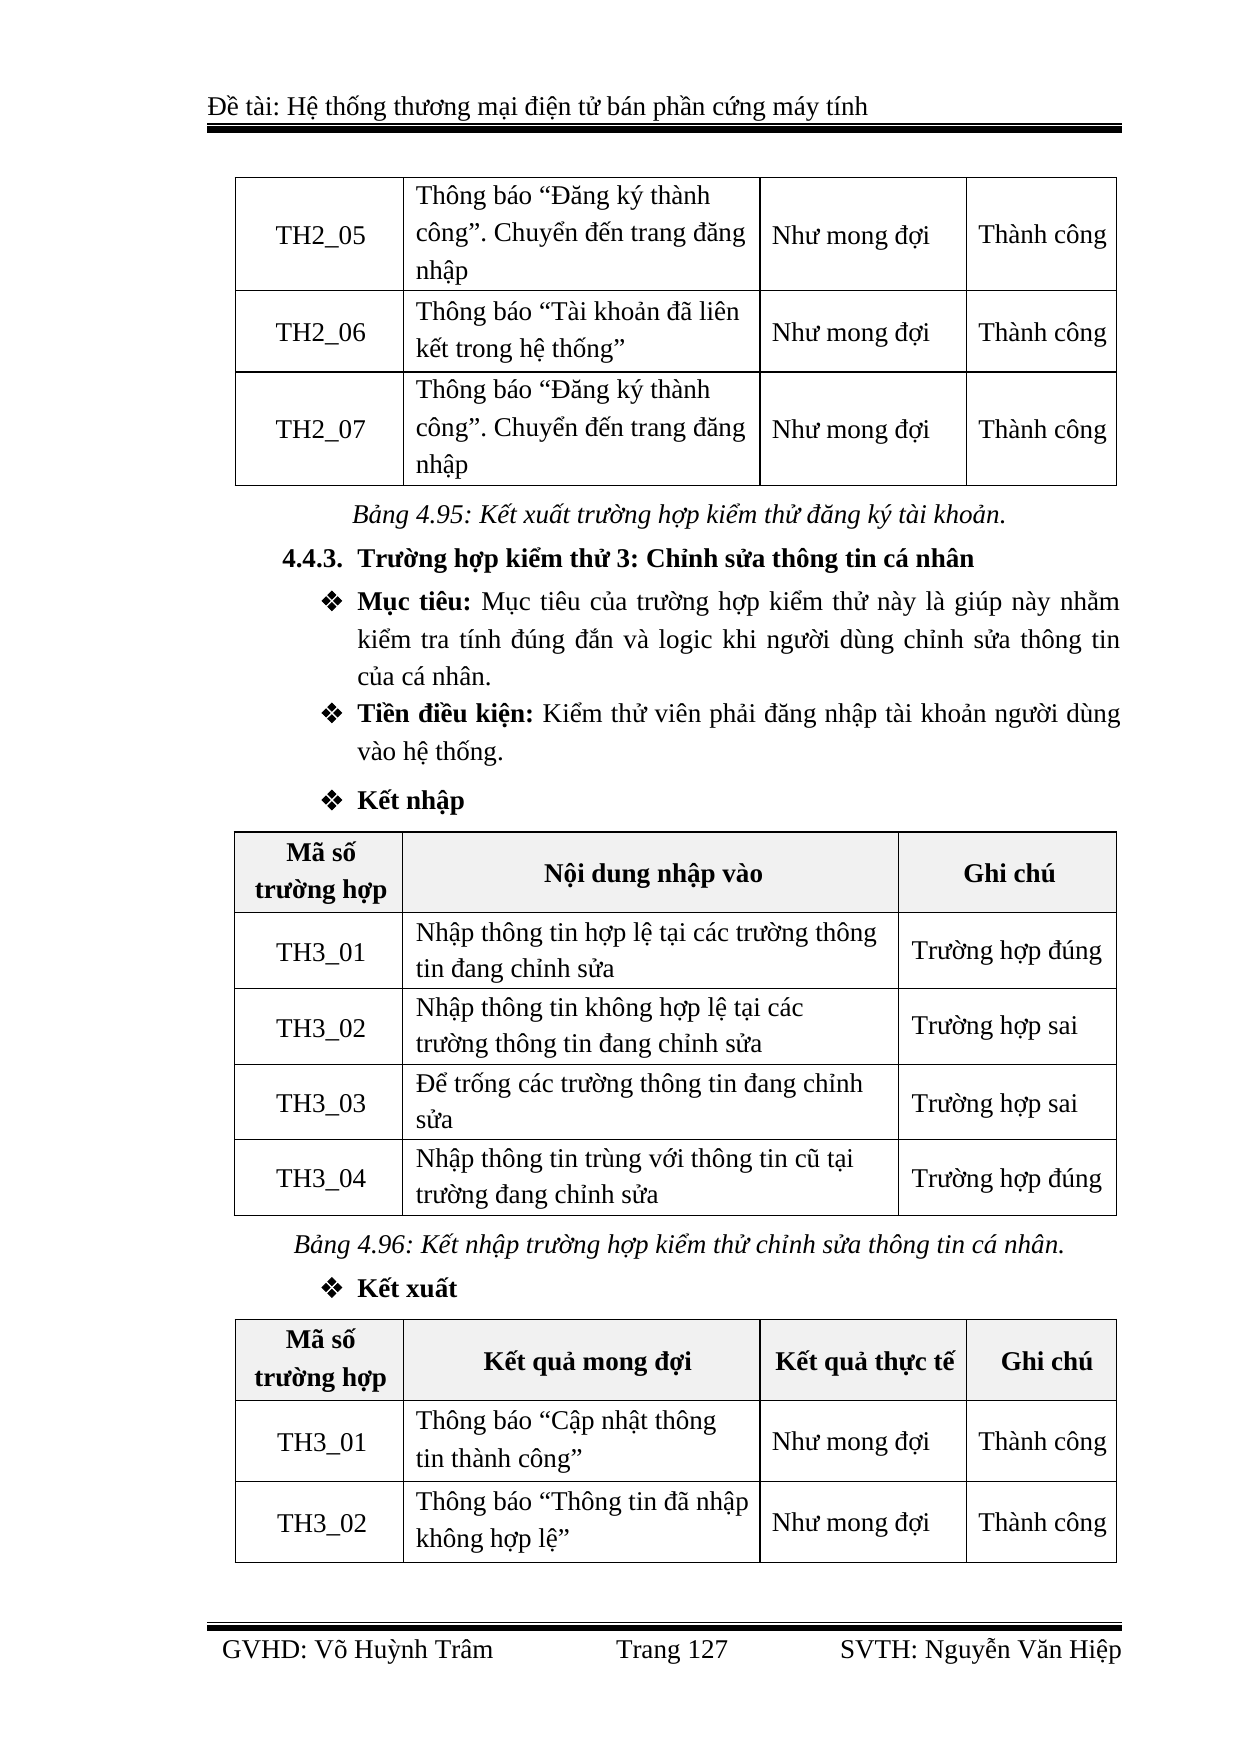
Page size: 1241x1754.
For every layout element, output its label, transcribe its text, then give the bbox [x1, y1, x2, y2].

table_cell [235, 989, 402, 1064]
subtitle Trường hợp kiểm thử 3: Chỉnh sửa thông tin cá nhân [282, 542, 1122, 573]
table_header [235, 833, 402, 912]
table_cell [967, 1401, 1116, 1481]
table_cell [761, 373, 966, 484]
list Kết nhập [319, 784, 1122, 816]
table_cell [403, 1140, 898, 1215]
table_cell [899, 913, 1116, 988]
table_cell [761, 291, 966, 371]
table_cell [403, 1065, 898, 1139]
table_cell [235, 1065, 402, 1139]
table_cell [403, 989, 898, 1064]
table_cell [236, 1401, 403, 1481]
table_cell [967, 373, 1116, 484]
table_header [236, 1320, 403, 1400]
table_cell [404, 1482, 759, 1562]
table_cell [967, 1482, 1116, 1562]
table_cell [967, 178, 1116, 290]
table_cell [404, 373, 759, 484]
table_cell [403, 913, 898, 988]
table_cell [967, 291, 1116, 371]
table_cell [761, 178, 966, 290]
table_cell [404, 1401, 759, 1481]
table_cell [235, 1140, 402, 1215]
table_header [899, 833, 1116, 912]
list Mục tiêu: Mục tiêu của trường hợp kiểm thử này là giúp này nhằm kiểm tra tính đúng đắn và logic khi người dùng chỉnh sửa thông tin của cá nhân. [319, 585, 1122, 691]
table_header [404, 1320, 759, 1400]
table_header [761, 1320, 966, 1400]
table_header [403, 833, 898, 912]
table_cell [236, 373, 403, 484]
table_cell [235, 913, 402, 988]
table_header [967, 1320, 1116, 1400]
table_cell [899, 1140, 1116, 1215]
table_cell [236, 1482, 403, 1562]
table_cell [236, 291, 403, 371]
list Tiền điều kiện: Kiểm thử viên phải đăng nhập tài khoản người dùng vào hệ thống. [319, 697, 1122, 766]
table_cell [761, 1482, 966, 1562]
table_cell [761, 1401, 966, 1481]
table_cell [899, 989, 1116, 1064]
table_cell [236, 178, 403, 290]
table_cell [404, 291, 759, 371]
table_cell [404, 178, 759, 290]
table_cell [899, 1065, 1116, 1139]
list Kết xuất [319, 1272, 1122, 1303]
